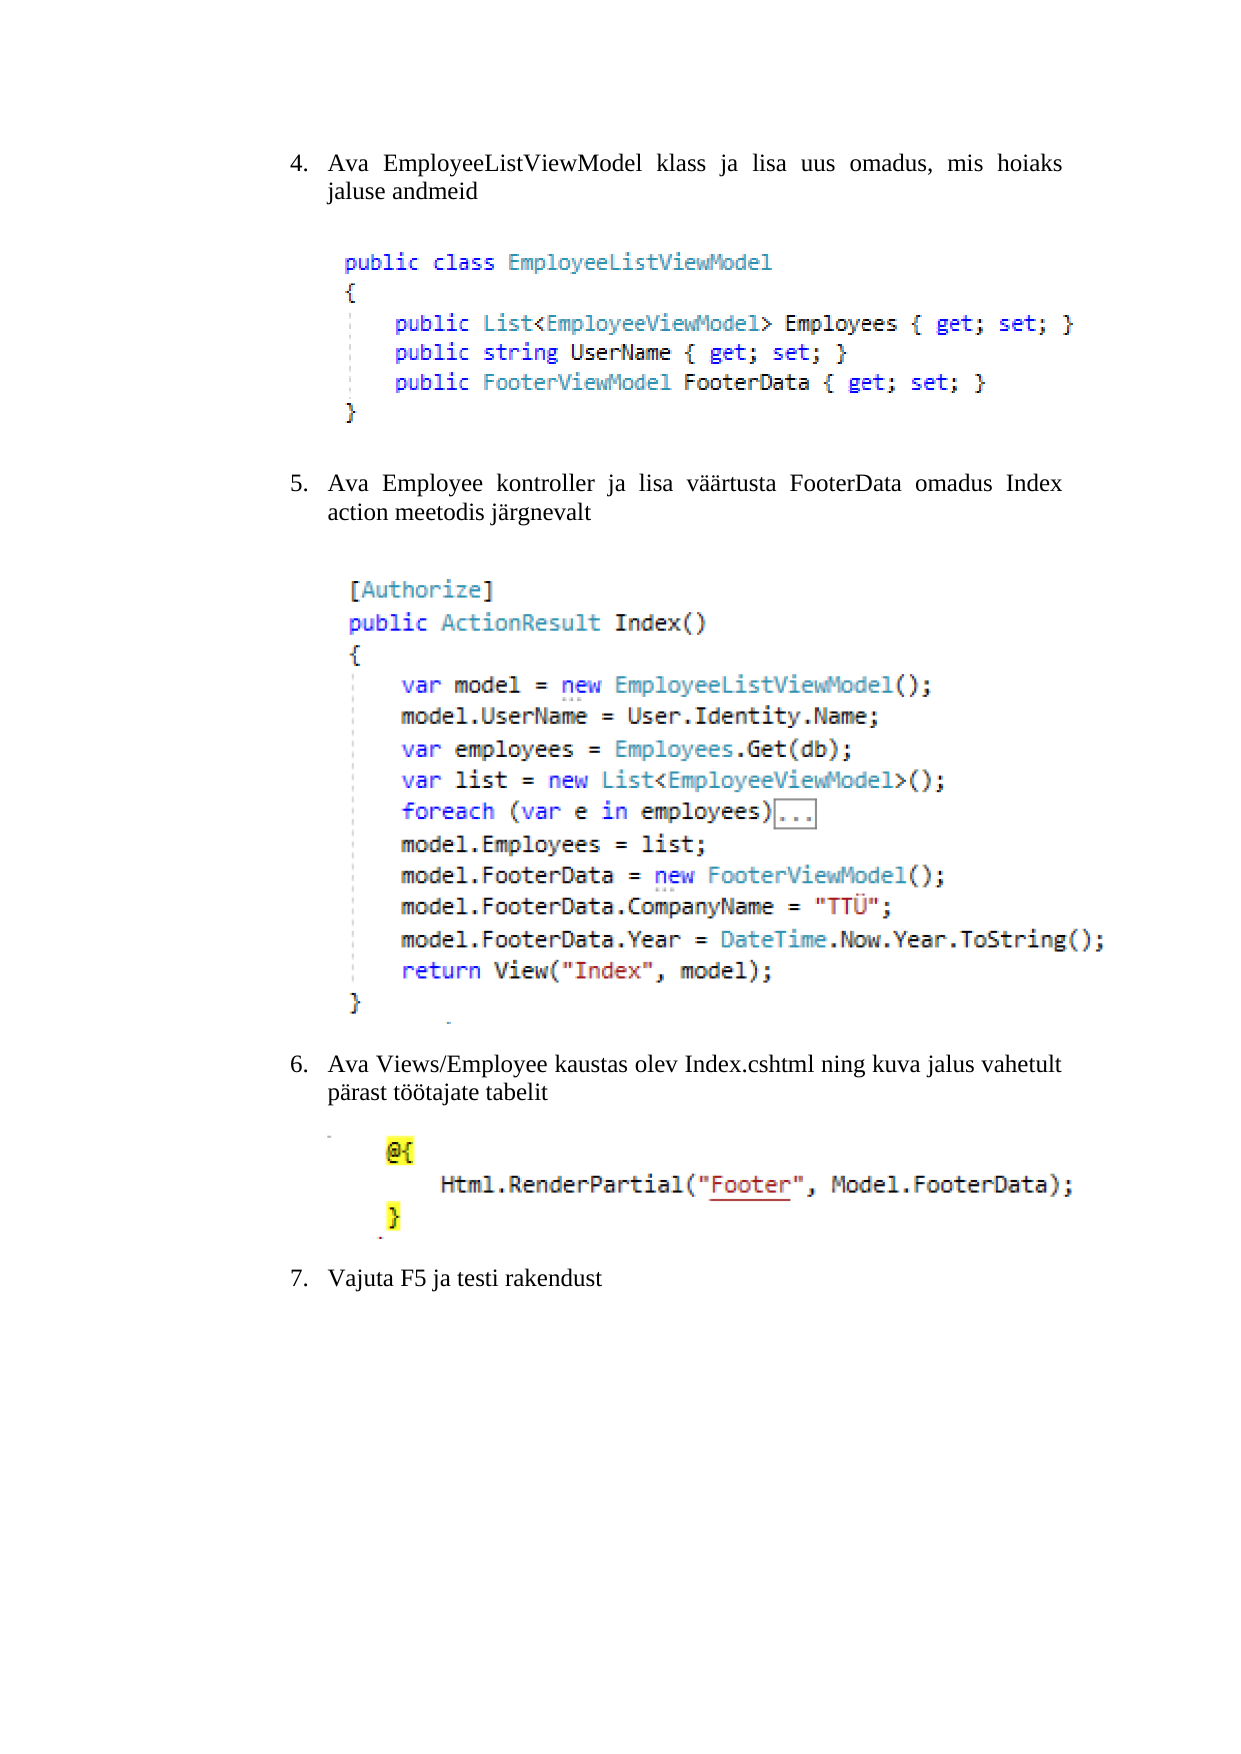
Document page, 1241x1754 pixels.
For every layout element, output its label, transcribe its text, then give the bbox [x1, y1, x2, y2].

picture [327, 1131, 1126, 1239]
list Ava Views/Employee kaustas olev Index.cshtml ning kuva jalus vahetult pärast töötajate tabelit [290, 1049, 1063, 1106]
list Ava Employee kontroller ja lisa väärtusta FooterData omadus Index action meetodis järgnevalt [290, 468, 1063, 526]
list Vajuta F5 ja testi rakendust [290, 1263, 1063, 1292]
picture [327, 550, 1214, 1024]
picture [327, 230, 1131, 444]
list Ava EmployeeListViewModel klass ja lisa uus omadus, mis hoiaks jaluse andmeid [290, 148, 1063, 205]
